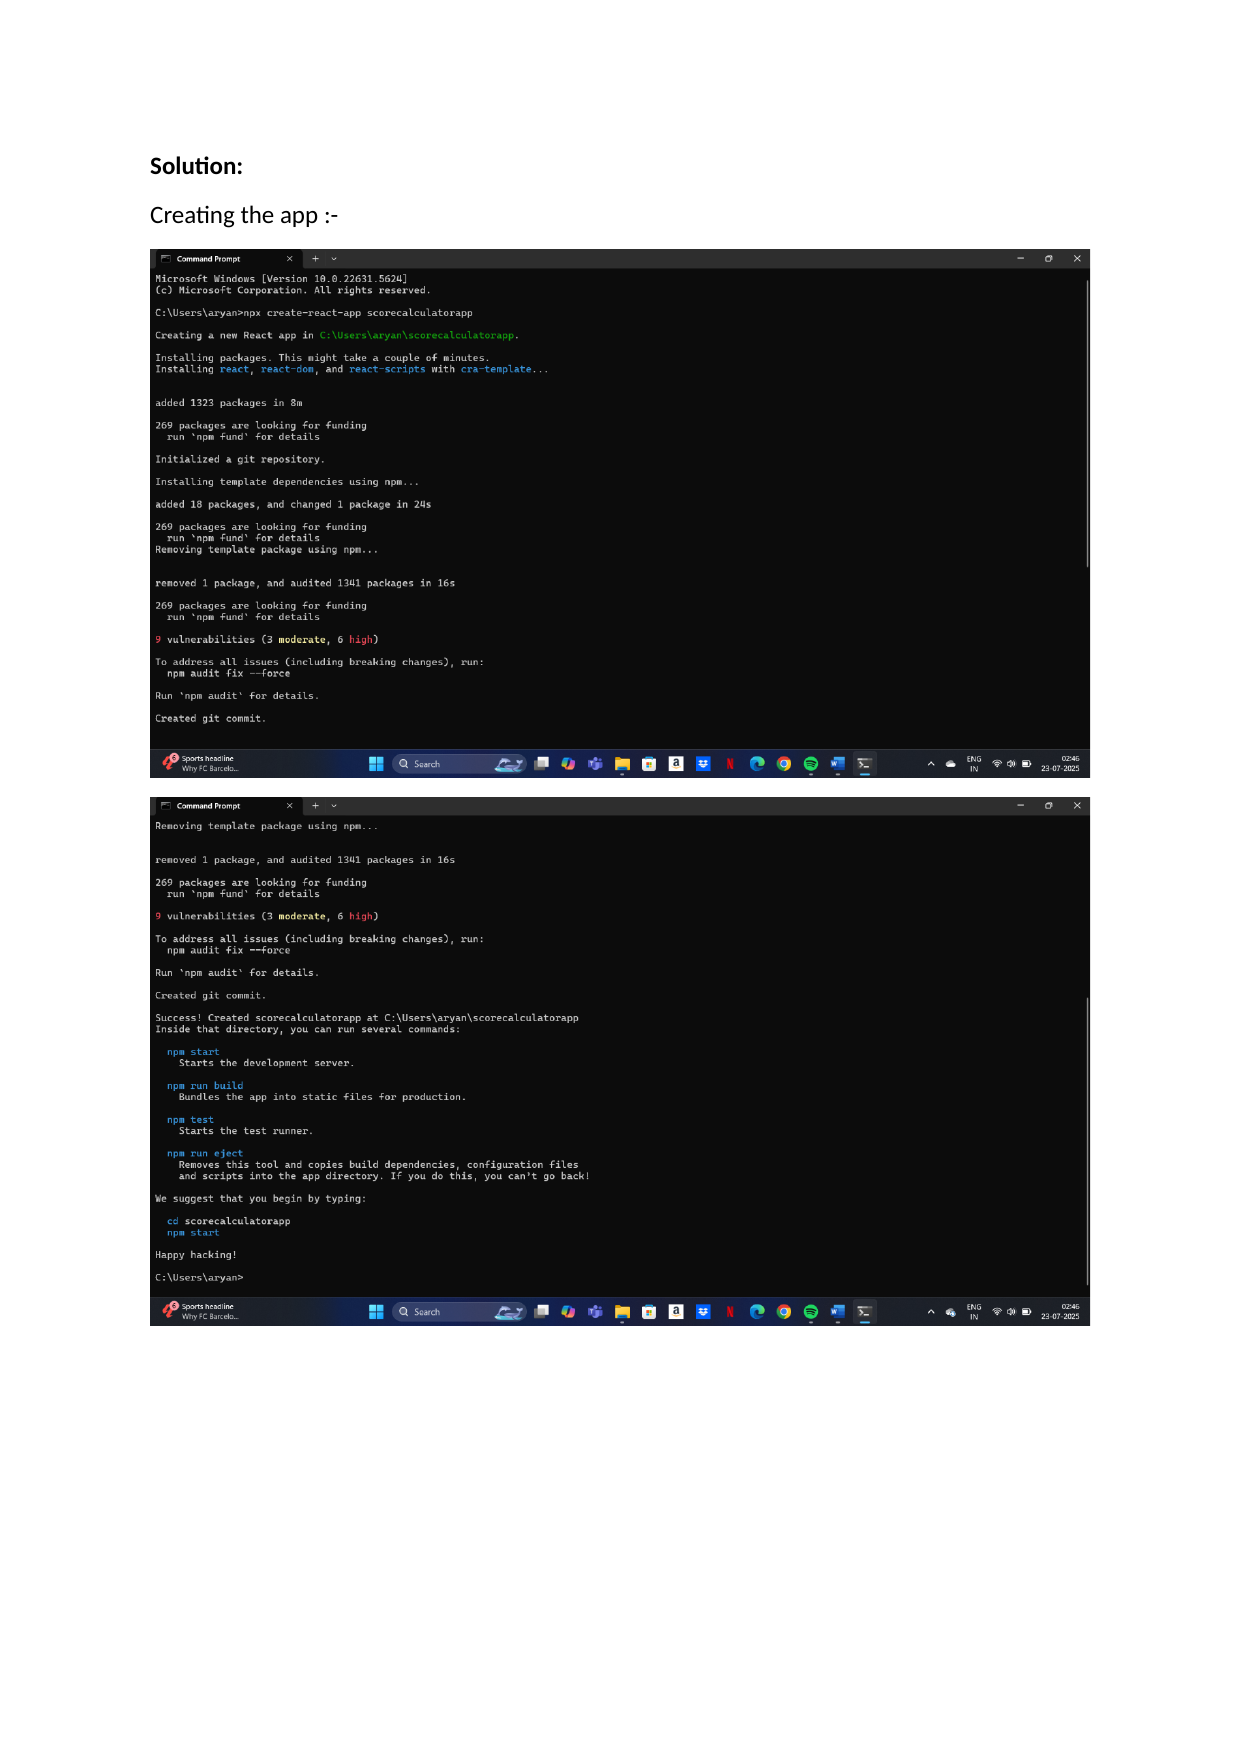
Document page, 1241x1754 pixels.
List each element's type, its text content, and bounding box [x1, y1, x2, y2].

text Creating the app :- [150, 199, 1090, 230]
picture [150, 797, 1091, 1326]
text Solution: [150, 150, 1090, 181]
picture [150, 249, 1091, 778]
